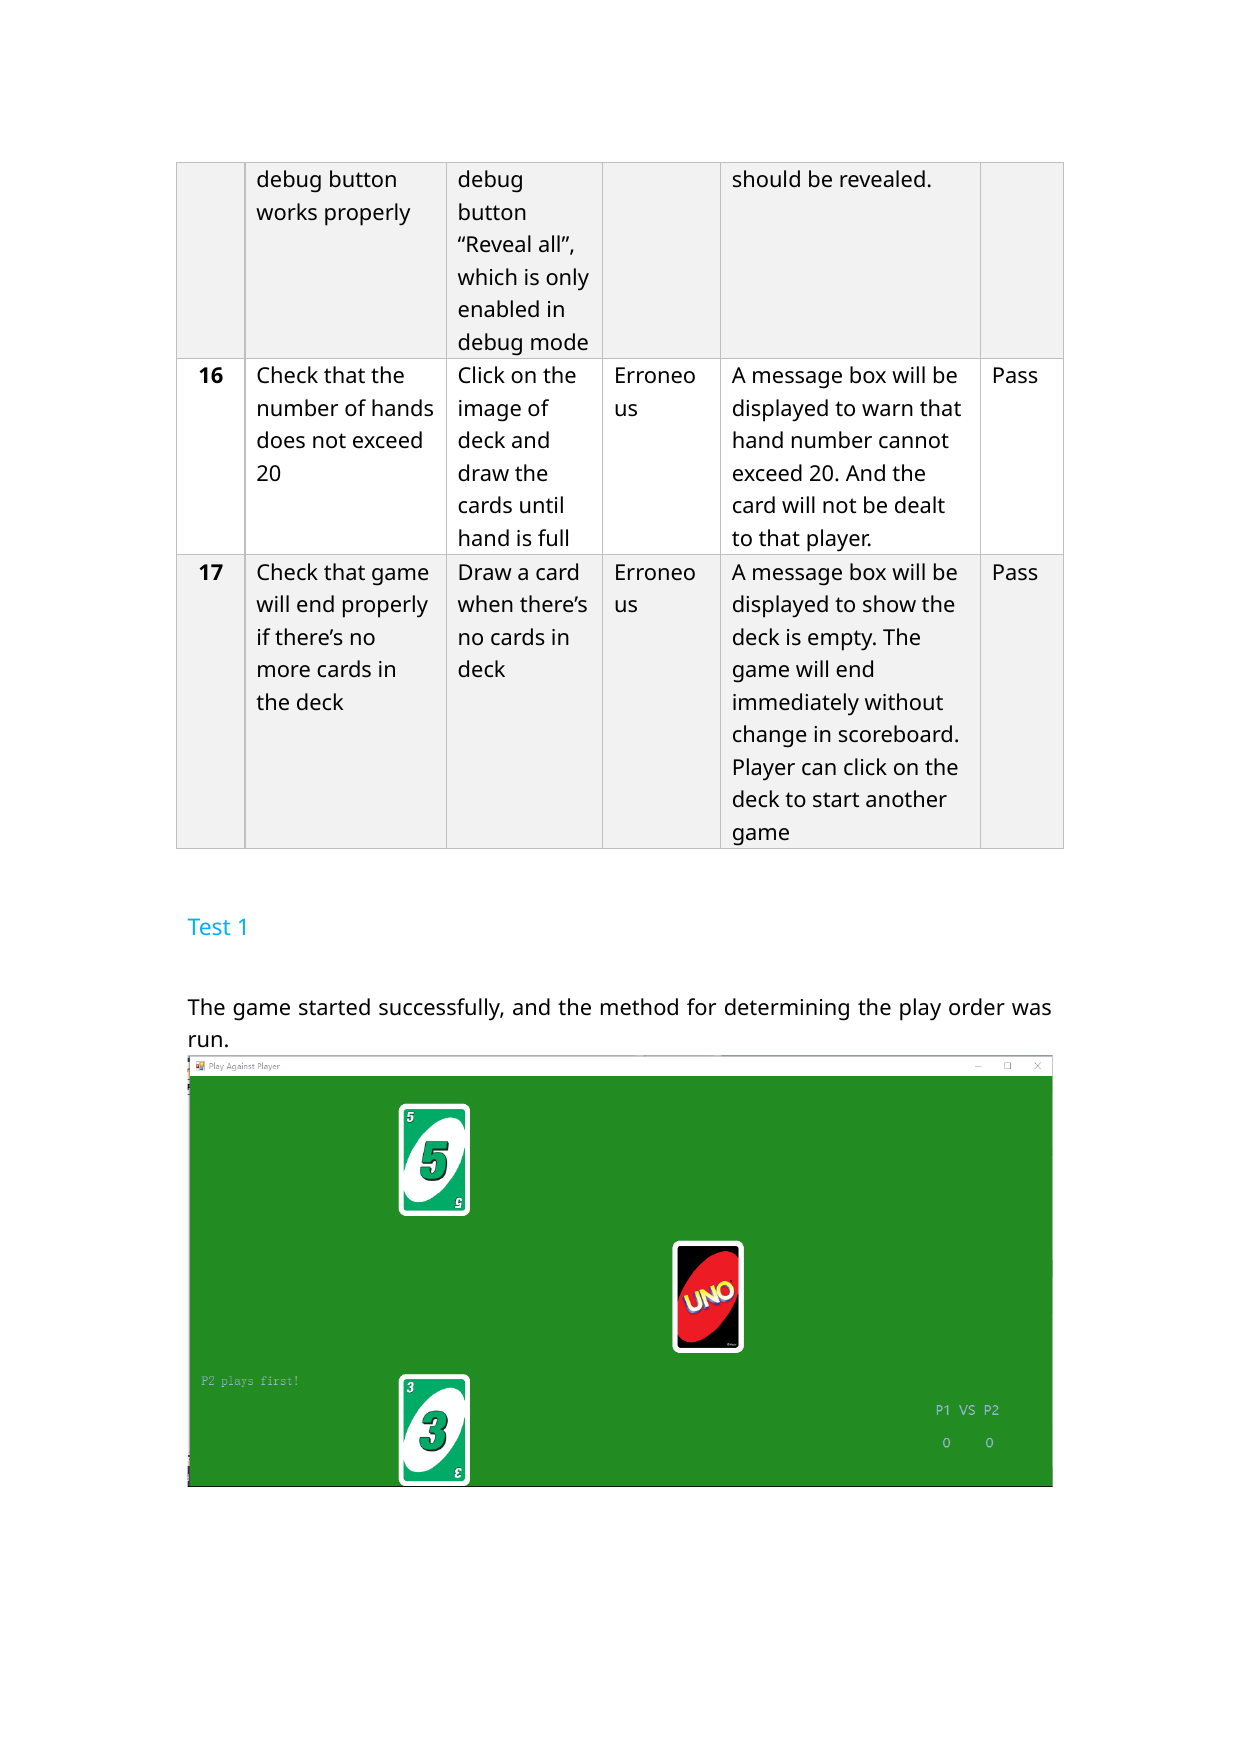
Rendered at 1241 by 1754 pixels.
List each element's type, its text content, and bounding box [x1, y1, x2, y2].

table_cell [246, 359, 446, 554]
text The game started successfully, and the method for determining the play order was run. [187, 991, 1053, 1055]
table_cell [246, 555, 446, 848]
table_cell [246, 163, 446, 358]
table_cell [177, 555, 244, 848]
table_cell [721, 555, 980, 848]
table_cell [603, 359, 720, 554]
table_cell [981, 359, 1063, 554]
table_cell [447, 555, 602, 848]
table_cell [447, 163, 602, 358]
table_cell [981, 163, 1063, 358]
subtitle Test 1 [187, 910, 1053, 943]
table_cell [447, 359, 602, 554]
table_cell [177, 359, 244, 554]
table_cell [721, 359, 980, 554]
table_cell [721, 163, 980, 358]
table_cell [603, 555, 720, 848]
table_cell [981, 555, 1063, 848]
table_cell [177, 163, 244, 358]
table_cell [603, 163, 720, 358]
picture [187, 1055, 1053, 1487]
